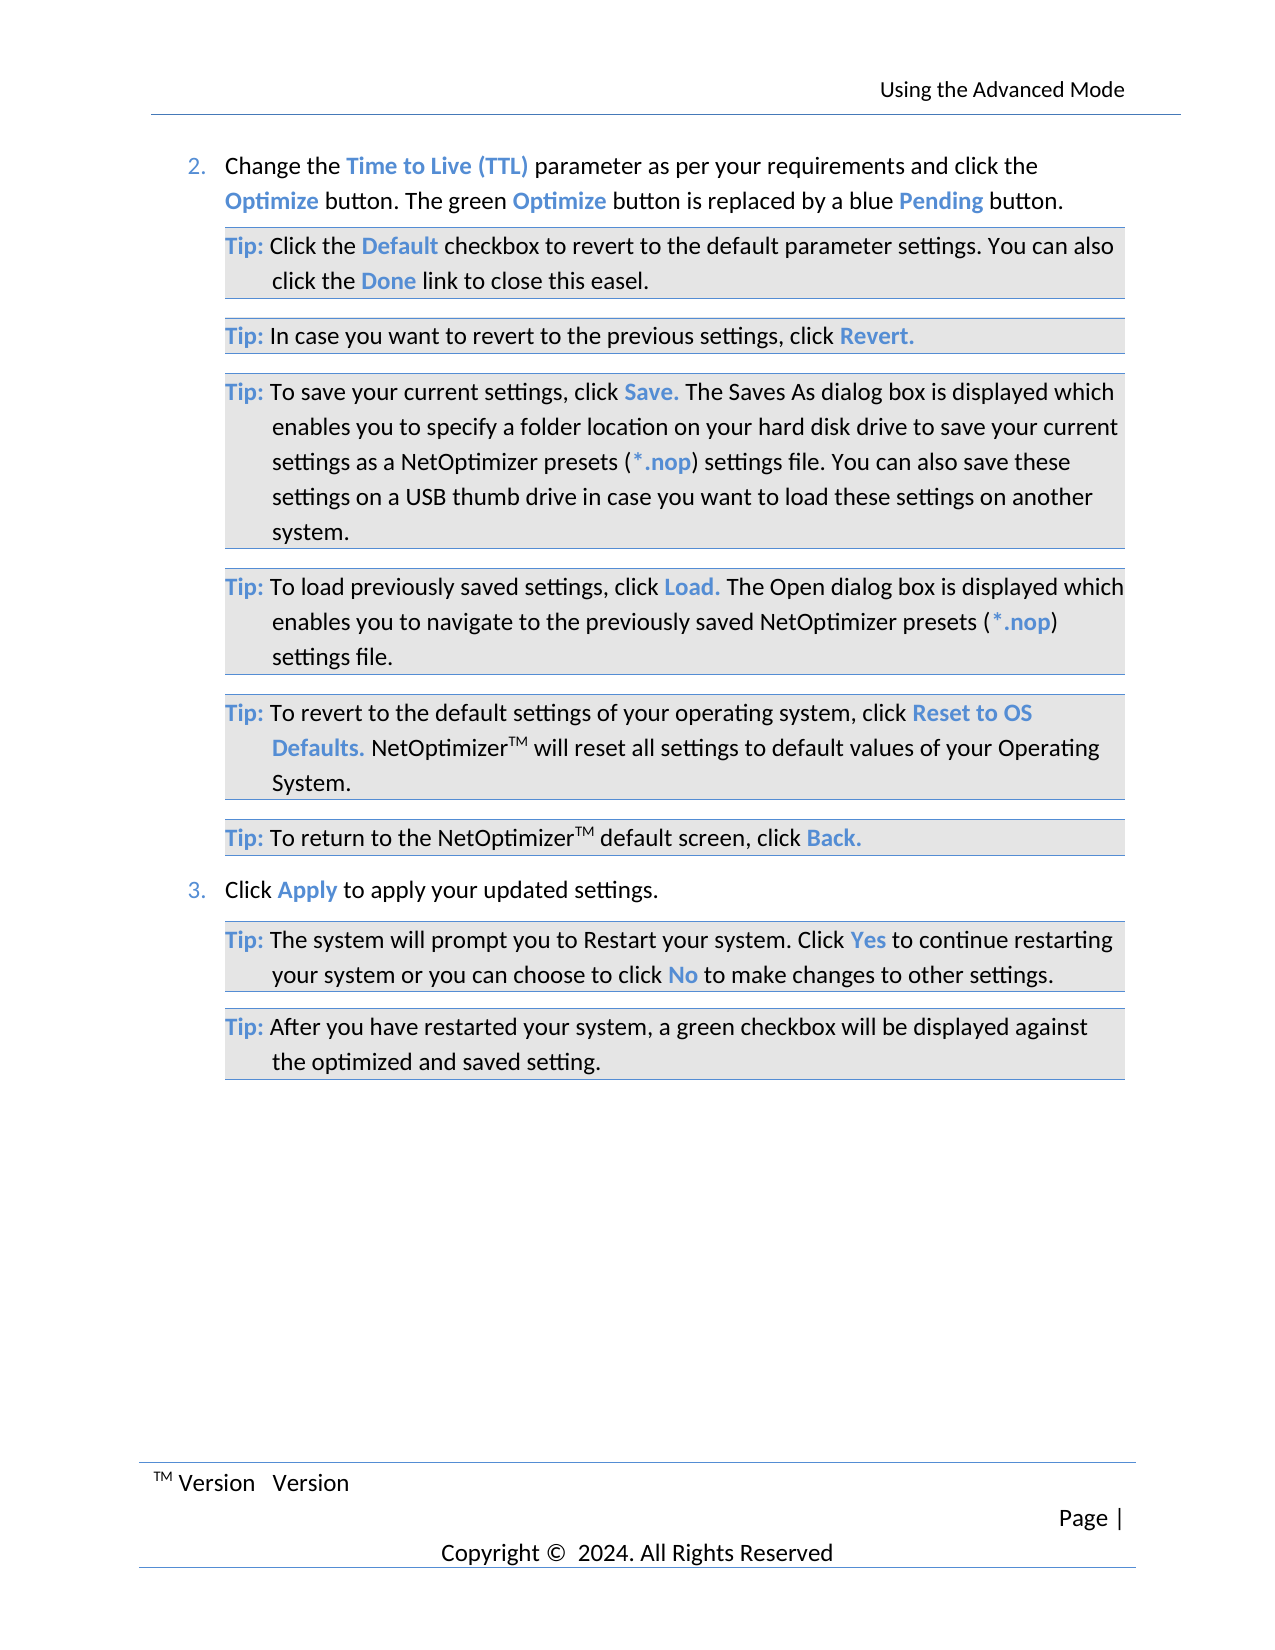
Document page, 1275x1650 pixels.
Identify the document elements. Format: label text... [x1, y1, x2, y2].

text Tip: To save your current settings, click Save. The Saves As dialog box is displayed which enables you to specify a folder location on your hard disk drive to save your current settings as a NetOptimizer presets (*.nop) settings file. You can also save these settings on a USB thumb drive in case you want to load these settings on another system. [225, 374, 1125, 548]
list Click Apply to apply your updated settings. [187, 874, 1125, 905]
text Tip: To return to the NetOptimizerTM default screen, click Back. [225, 820, 1125, 855]
text Tip: The system will prompt you to Restart your system. Click Yes to continue restarting your system or you can choose to click No to make changes to other settings. [225, 922, 1125, 991]
text Tip: After you have restarted your system, a green checkbox will be displayed against the optimized and saved setting. [225, 1009, 1125, 1079]
text Tip: Click the Default checkbox to revert to the default parameter settings. You can also click the Done link to close this easel. [225, 228, 1125, 298]
text Tip: In case you want to revert to the previous settings, click Revert. [225, 319, 1125, 353]
text Tip: To revert to the default settings of your operating system, click Reset to OS Defaults. NetOptimizerTM will reset all settings to default values of your Operating System. [225, 695, 1125, 799]
text Tip: To load previously saved settings, click Load. The Open dialog box is displayed which enables you to navigate to the previously saved NetOptimizer presets (*.nop) settings file. [225, 569, 1125, 674]
list Change the Time to Live (TTL) parameter as per your requirements and click the Optimize button. The green Optimize button is replaced by a blue Pending button. [187, 150, 1125, 216]
